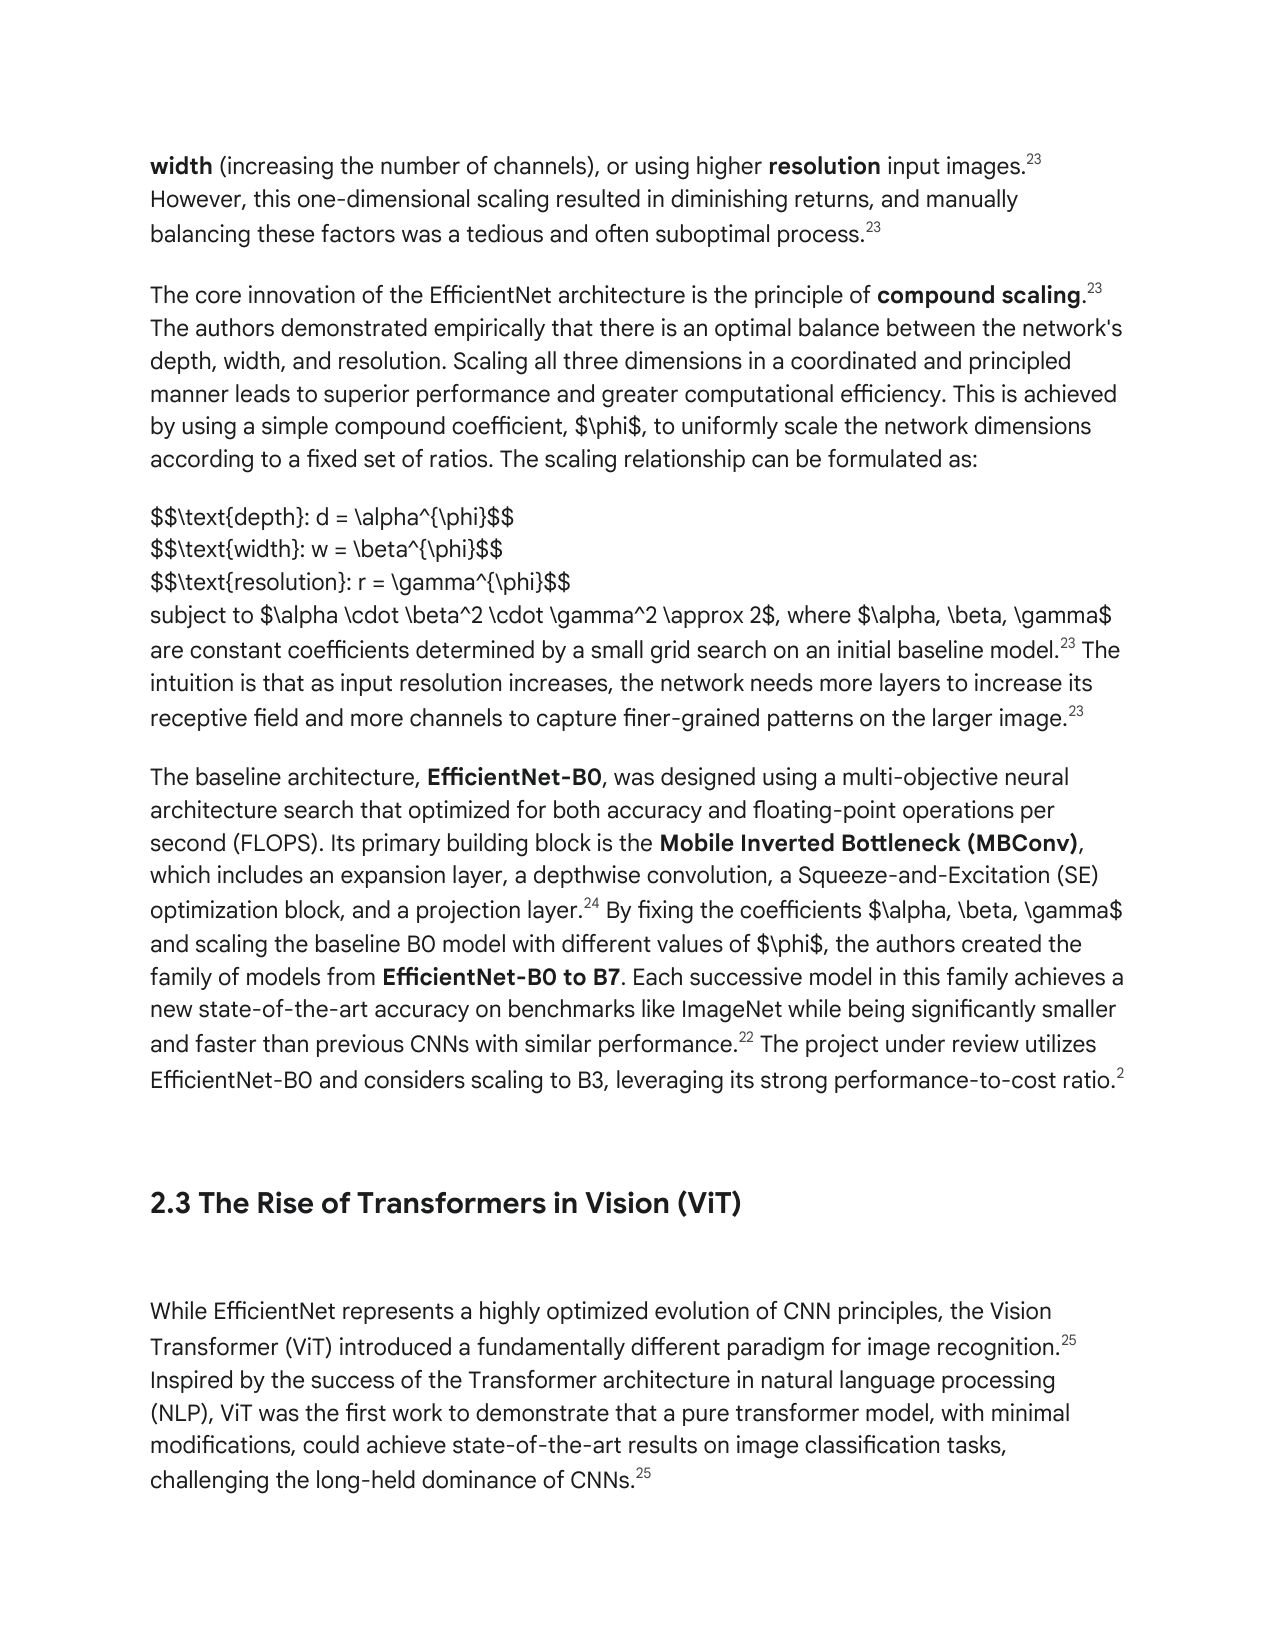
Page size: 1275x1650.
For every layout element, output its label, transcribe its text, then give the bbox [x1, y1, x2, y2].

subtitle 2.3 The Rise of Transformers in Vision (ViT) [150, 1186, 1125, 1222]
text $$\text{depth}: d = \alpha^{\phi}$$ [150, 503, 1125, 532]
text The core innovation of the EfficientNet architecture is the principle of compound scaling.23 The authors demonstrated empirically that there is an optimal balance between the network's depth, width, and resolution. Scaling all three dimensions in a coordinated and principled manner leads to superior performance and greater computational efficiency. This is achieved by using a simple compound coefficient, $\phi$, to uniformly scale the network dimensions according to a fixed set of ratios. The scaling relationship can be formulated as: [150, 279, 1125, 474]
text While EfficientNet represents a highly optimized evolution of CNN principles, the Vision Transformer (ViT) introduced a fundamentally different paradigm for image recognition.25 Inspired by the success of the Transformer architecture in natural language processing (NLP), ViT was the first work to demonstrate that a pure transformer model, with minimal modifications, could achieve state-of-the-art results on image classification tasks, challenging the long-held dominance of CNNs.25 [150, 1298, 1125, 1496]
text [150, 150, 1125, 250]
text $$\text{resolution}: r = \gamma^{\phi}$$ [150, 568, 1125, 597]
text $$\text{width}: w = \beta^{\phi}$$ [150, 536, 1125, 564]
text The baseline architecture, EfficientNet-B0, was designed using a multi-objective neural architecture search that optimized for both accuracy and floating-point operations per second (FLOPS). Its primary building block is the Mobile Inverted Bottleneck (MBConv), which includes an expansion layer, a depthwise convolution, a Squeeze-and-Excitation (SE) optimization block, and a projection layer.24 By fixing the coefficients $\alpha, \beta, \gamma$ and scaling the baseline B0 model with different values of $\phi$, the authors created the family of models from EfficientNet-B0 to B7. Each successive model in this family achieves a new state-of-the-art accuracy on benchmarks like ImageNet while being significantly smaller and faster than previous CNNs with similar performance.22 The project under review utilizes EfficientNet-B0 and considers scaling to B3, leveraging its strong performance-to-cost ratio.2 [150, 763, 1125, 1096]
text subject to $\alpha \cdot \beta^2 \cdot \gamma^2 \approx 2$, where $\alpha, \beta, \gamma$ are constant coefficients determined by a small grid search on an initial baseline model.23 The intuition is that as input resolution increases, the network needs more layers to increase its receptive field and more channels to capture finer-grained patterns on the larger image.23 [150, 601, 1125, 734]
